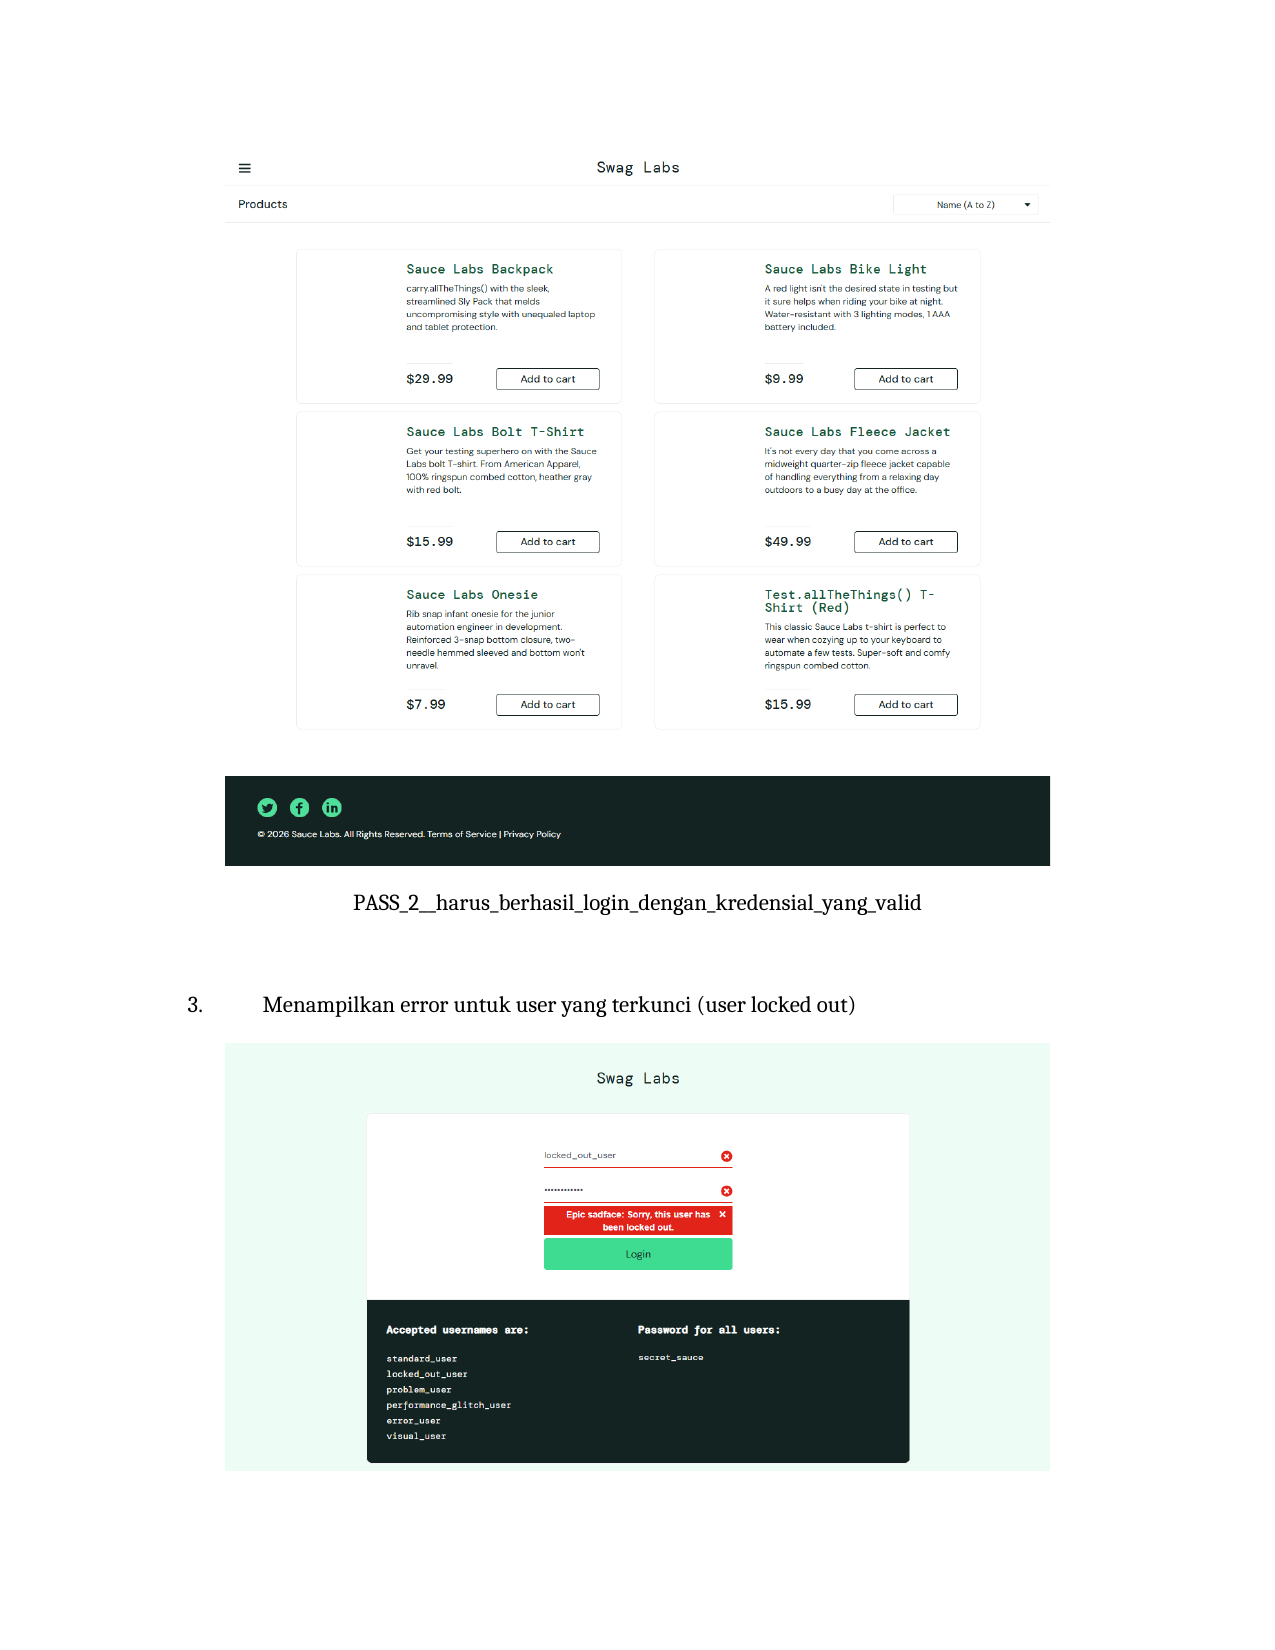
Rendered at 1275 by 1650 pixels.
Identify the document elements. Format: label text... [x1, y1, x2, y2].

text 3. Menampilkan error untuk user yang terkunci (user locked out) [187, 992, 1087, 1018]
picture [225, 150, 1050, 866]
text PASS_2__harus_berhasil_login_dengan_kredensial_yang_valid [187, 890, 1087, 916]
picture [225, 1043, 1050, 1471]
